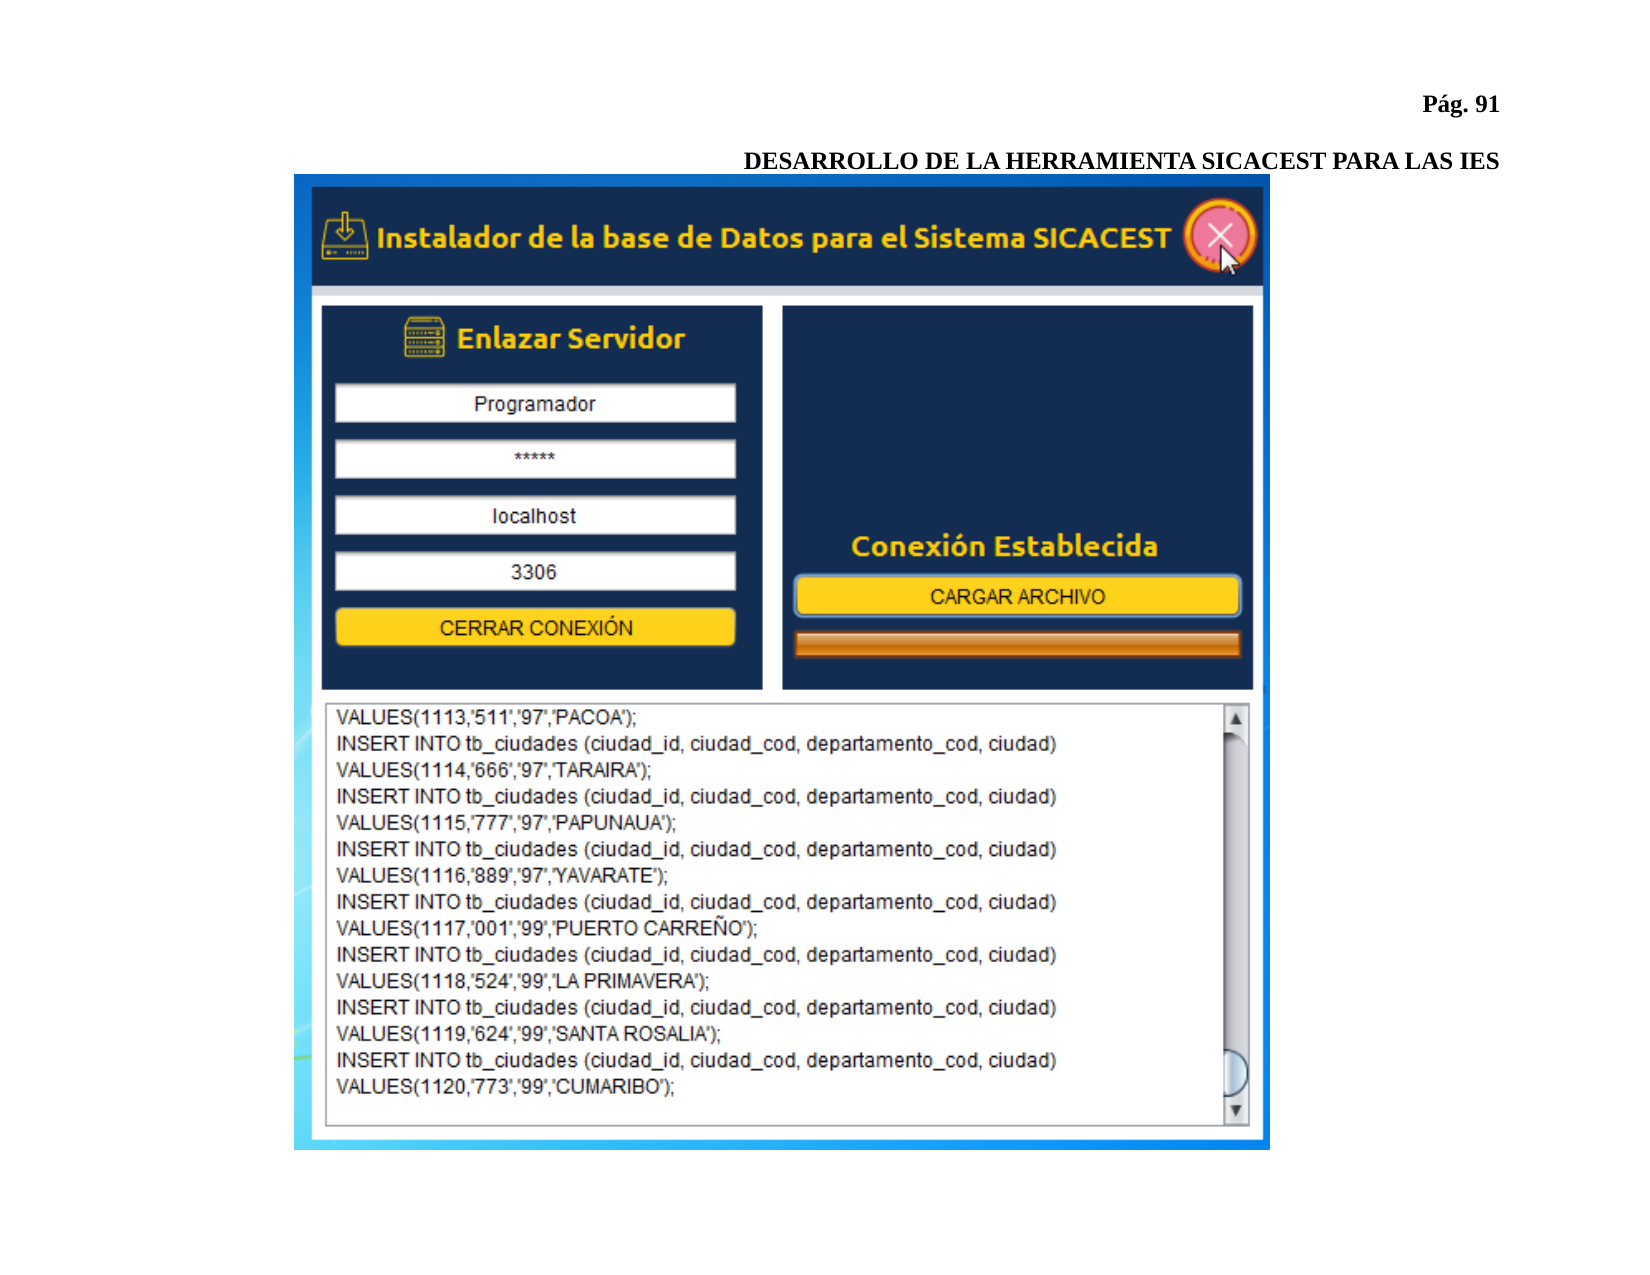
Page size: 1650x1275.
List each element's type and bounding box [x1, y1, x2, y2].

picture [294, 174, 1270, 1150]
